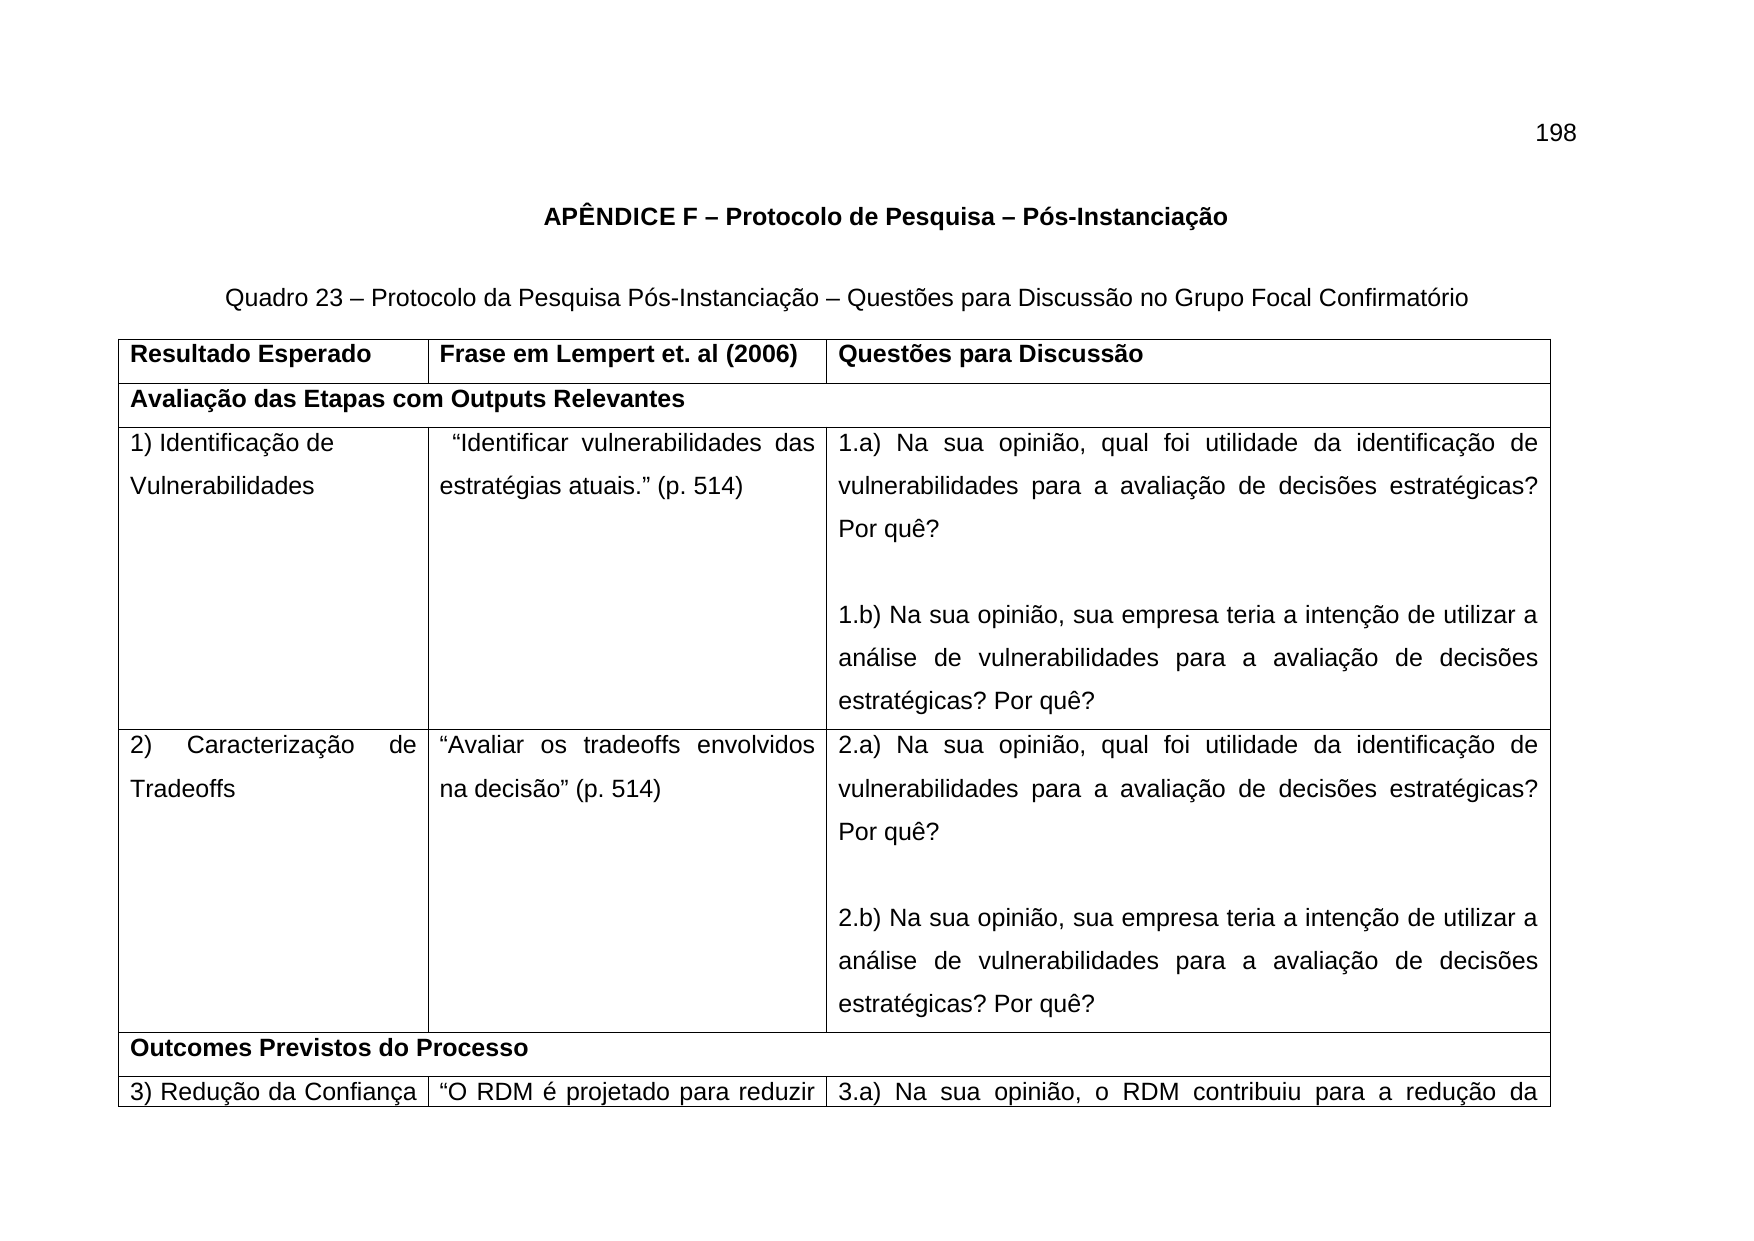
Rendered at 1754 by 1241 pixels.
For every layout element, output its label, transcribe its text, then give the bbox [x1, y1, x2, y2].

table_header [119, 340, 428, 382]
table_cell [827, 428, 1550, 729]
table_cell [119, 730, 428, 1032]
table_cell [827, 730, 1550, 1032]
subtitle APÊNDICE F – Protocolo de Pesquisa – Pós-Instanciação [195, 202, 1577, 231]
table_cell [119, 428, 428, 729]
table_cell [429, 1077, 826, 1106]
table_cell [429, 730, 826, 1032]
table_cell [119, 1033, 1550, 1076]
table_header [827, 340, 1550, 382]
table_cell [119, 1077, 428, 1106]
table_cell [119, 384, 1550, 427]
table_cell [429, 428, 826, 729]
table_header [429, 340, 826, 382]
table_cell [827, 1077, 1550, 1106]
